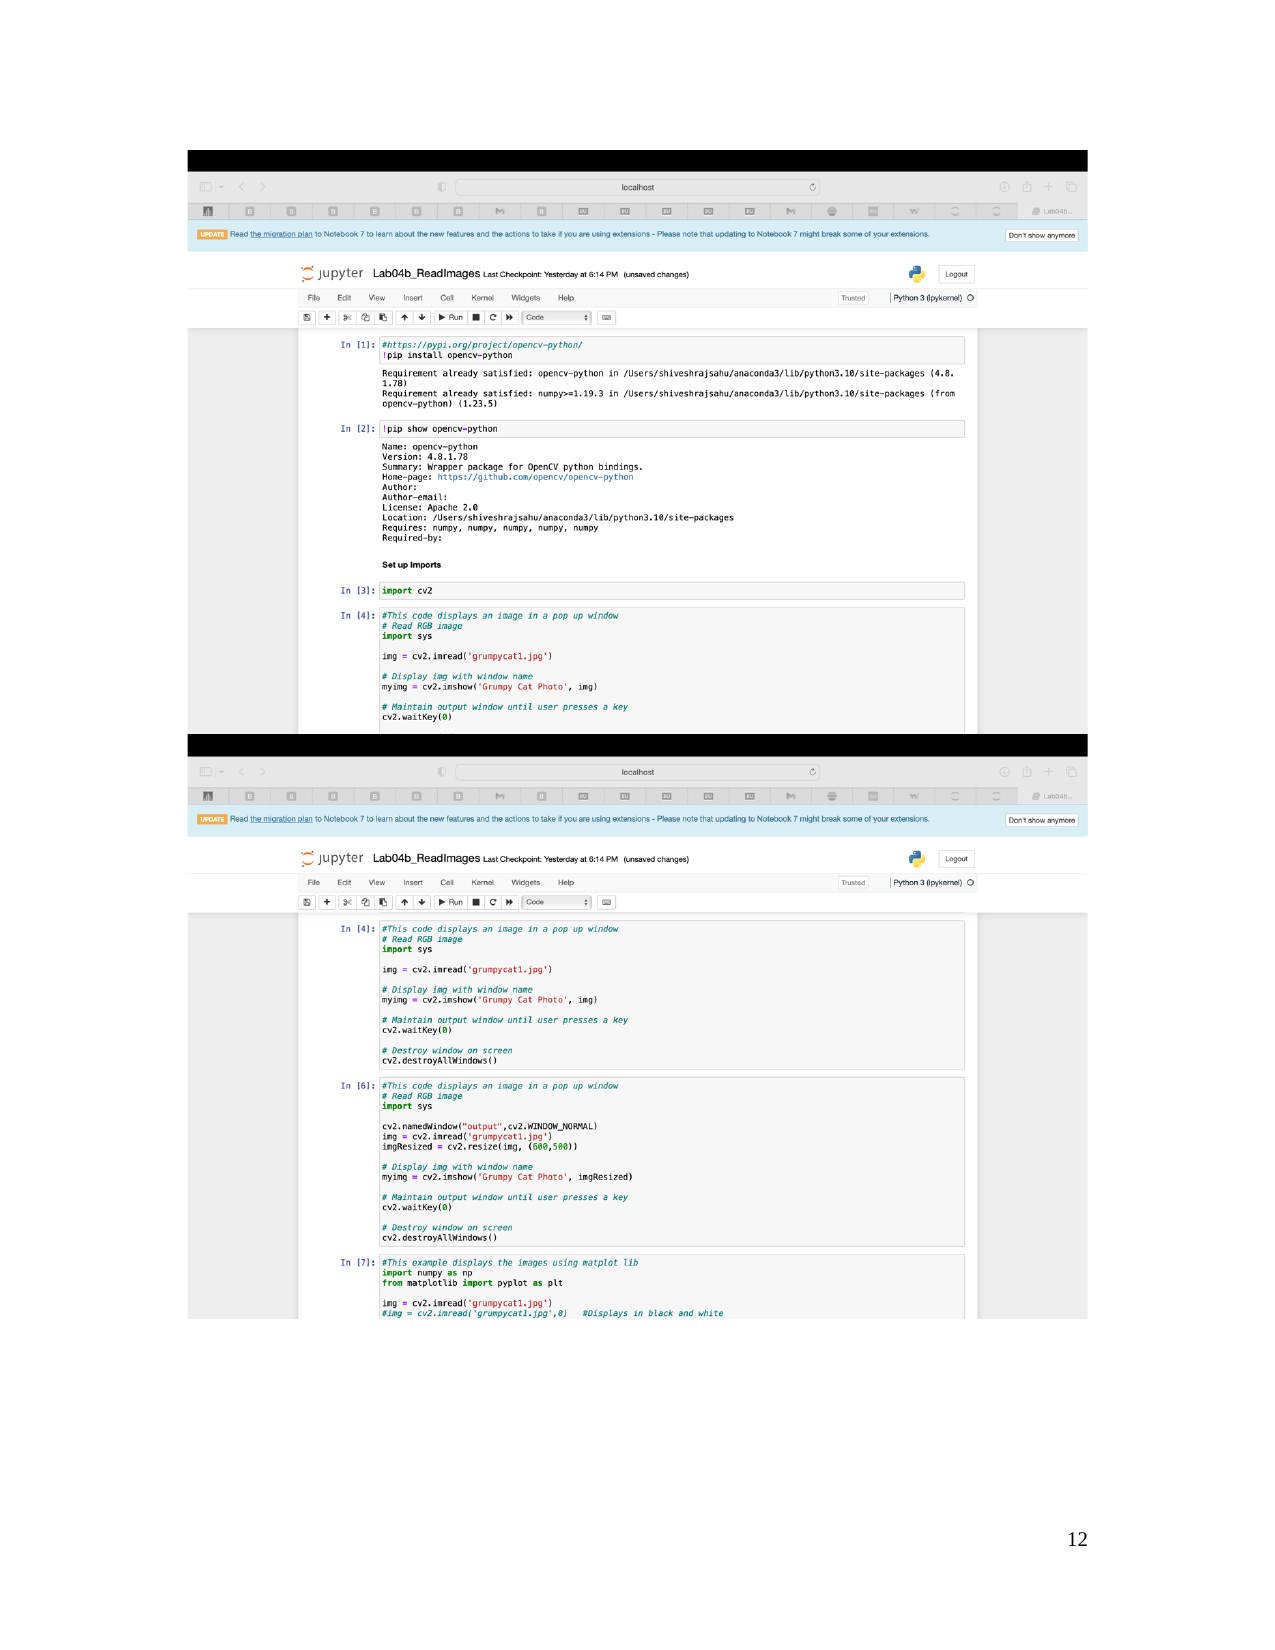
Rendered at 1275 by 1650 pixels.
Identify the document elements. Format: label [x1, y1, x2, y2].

picture [187, 150, 1088, 1319]
